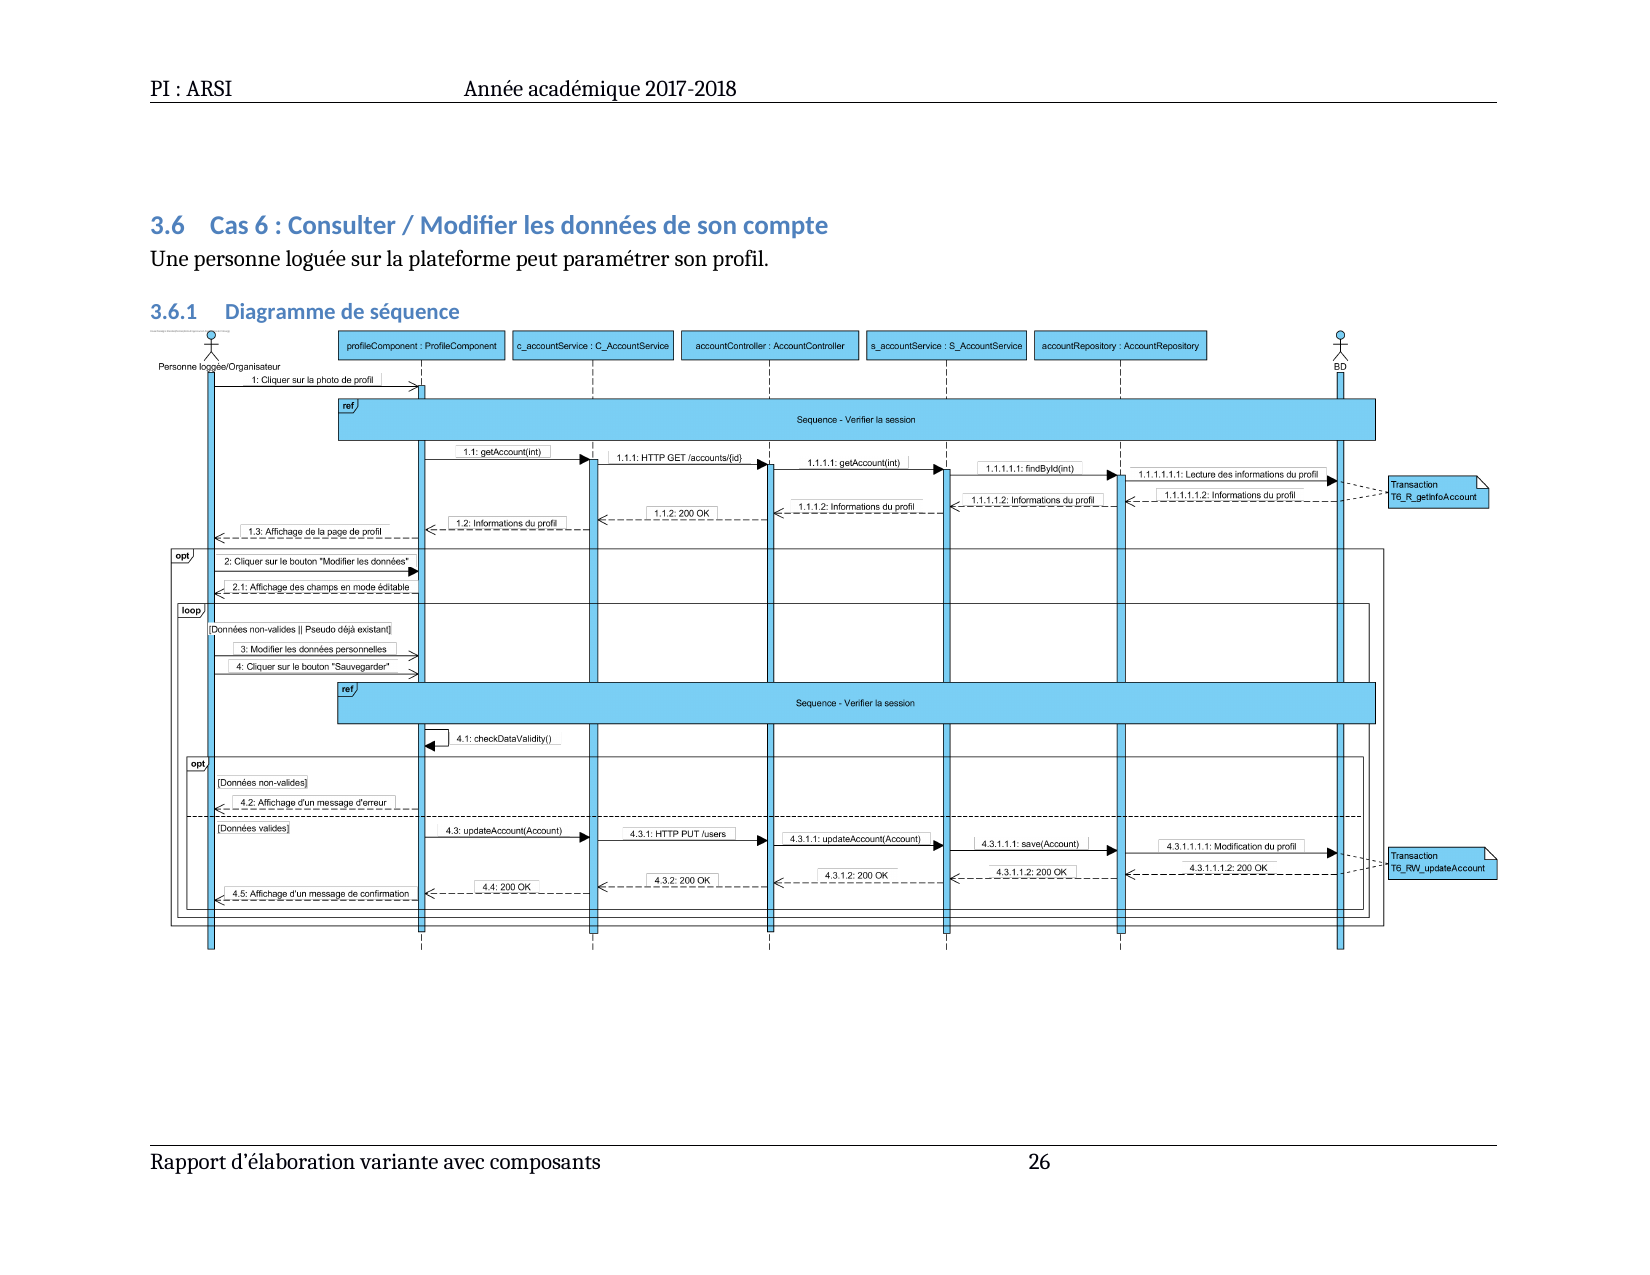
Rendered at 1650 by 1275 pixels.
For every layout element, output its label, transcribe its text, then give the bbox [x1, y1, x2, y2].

text Une personne loguée sur la plateforme peut paramétrer son profil. [150, 246, 1500, 273]
subtitle Cas 6 : Consulter / Modifier les données de son compte [150, 208, 1500, 241]
subtitle Diagramme de séquence [150, 297, 1500, 325]
picture [150, 329, 1500, 953]
